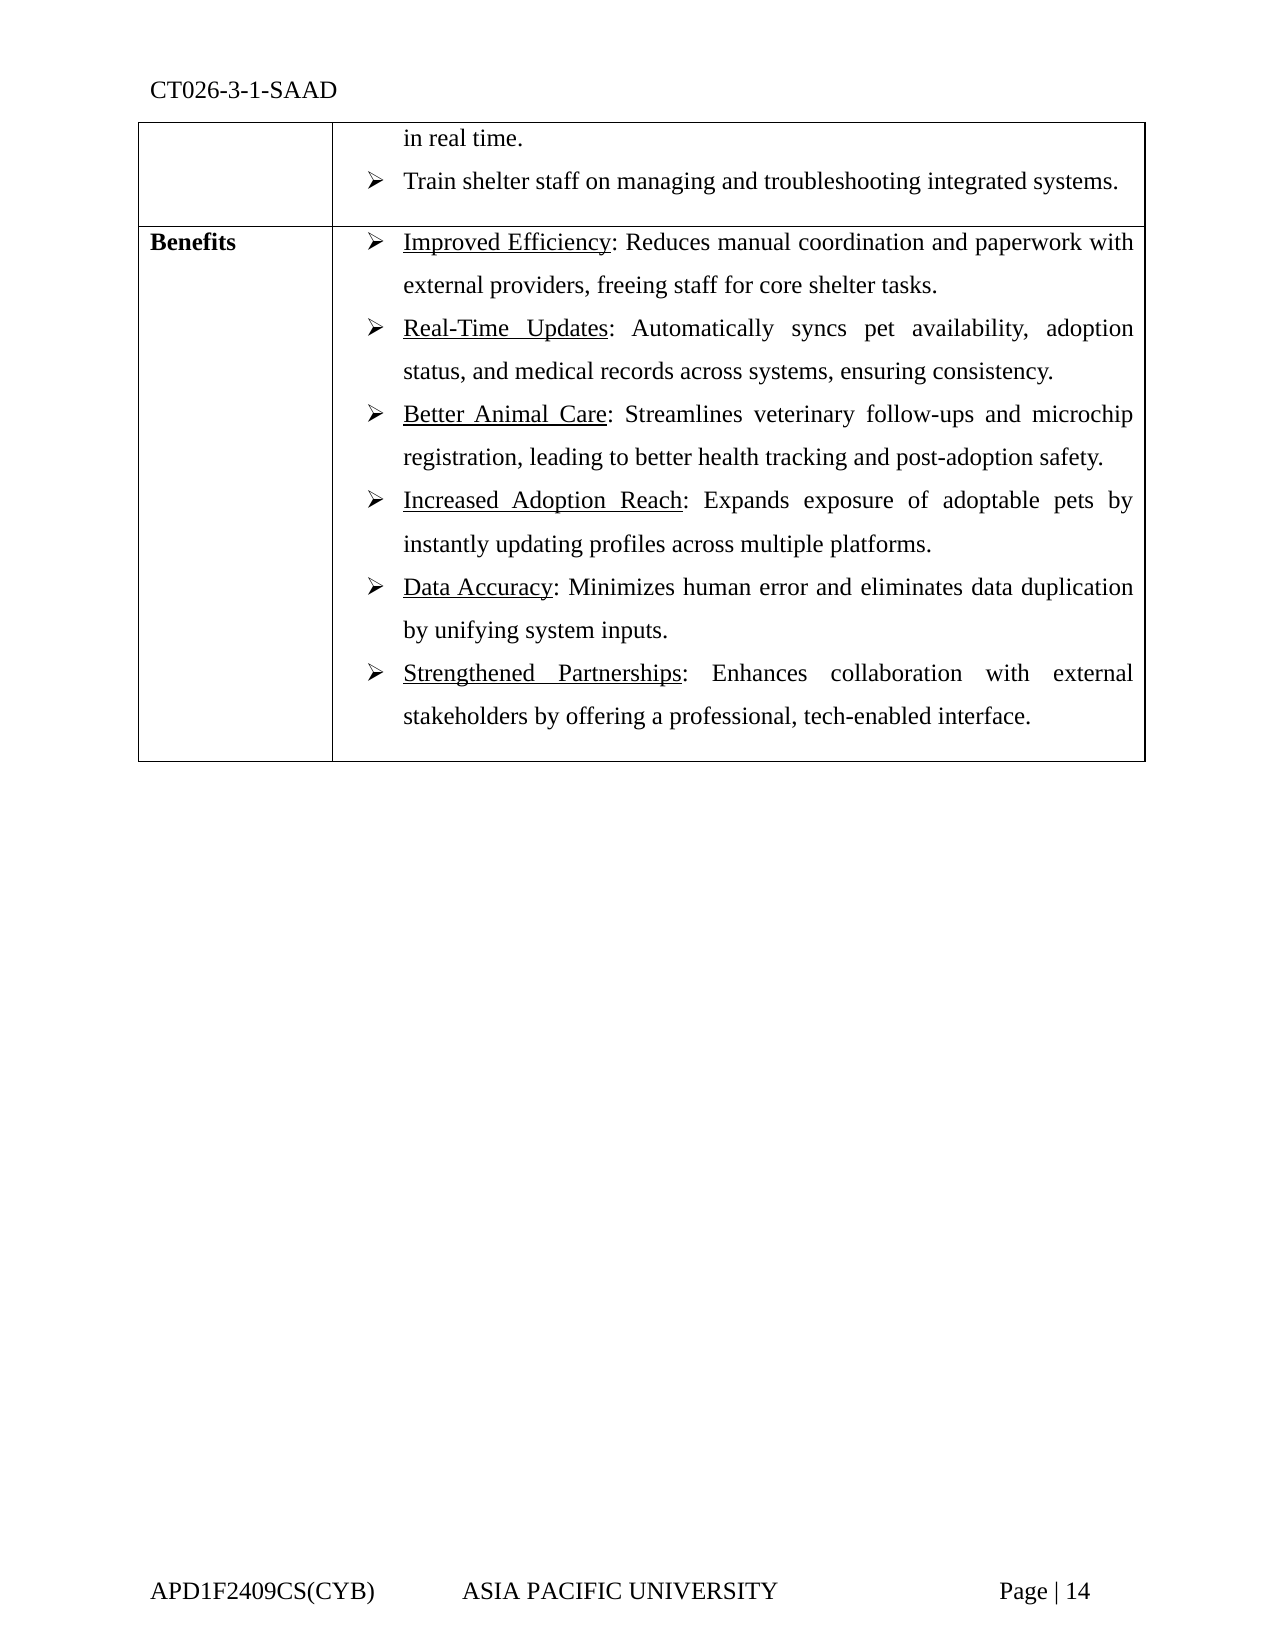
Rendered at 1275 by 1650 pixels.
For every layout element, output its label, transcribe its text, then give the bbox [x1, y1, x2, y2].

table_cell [139, 123, 332, 226]
table_cell Improved Efficiency: Reduces manual coordination and paperwork with external providers, freeing staff for core shelter tasks. Real-Time Updates: Automatically syncs pet availability, adoption status, and medical records across systems, ensuring consistency. Better Animal Care: Streamlines veterinary follow-ups and microchip registration, leading to better health tracking and post-adoption safety. Increased Adoption Reach: Expands exposure of adoptable pets by instantly updating profiles across multiple platforms. Data Accuracy: Minimizes human error and eliminates data duplication by unifying system inputs. Strengthened Partnerships: Enhances collaboration with external stakeholders by offering a professional, tech-enabled interface. [333, 227, 1144, 761]
table_cell Benefits [139, 227, 332, 761]
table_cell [333, 123, 1144, 226]
